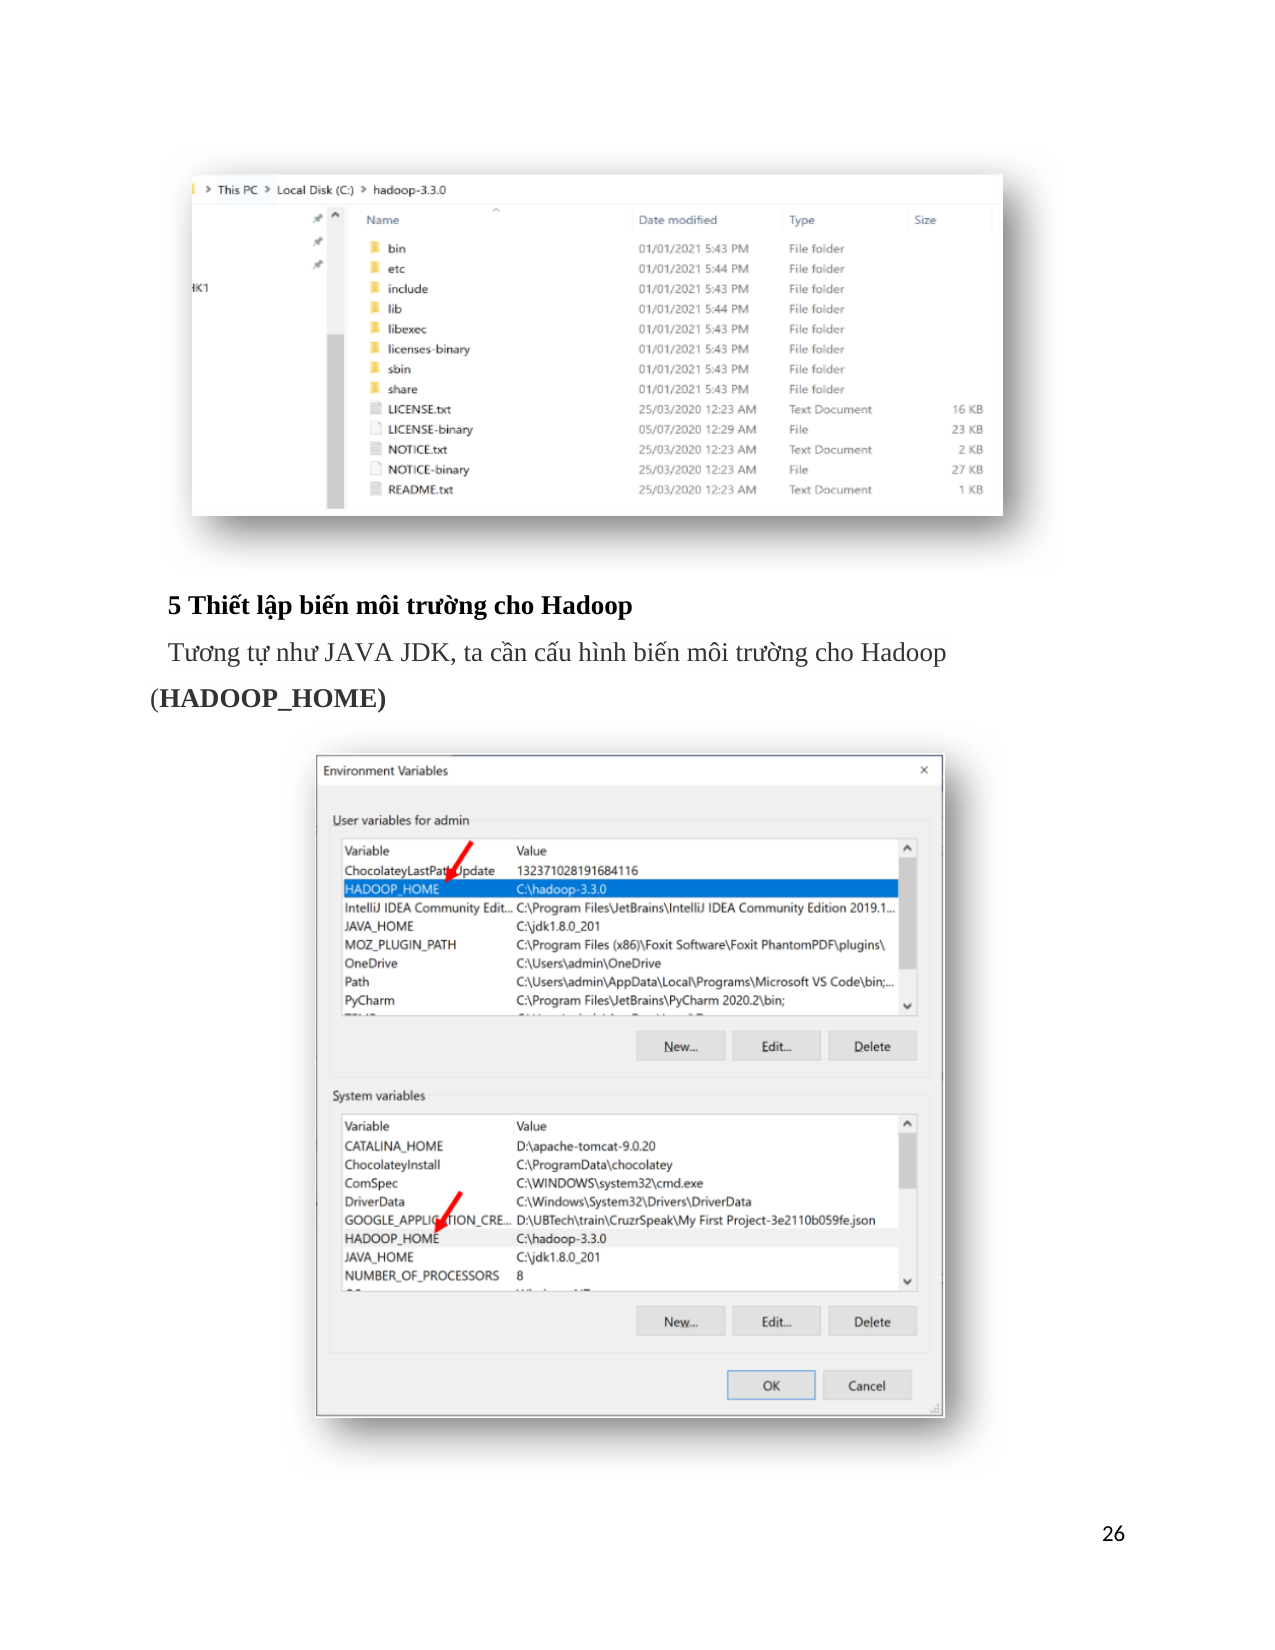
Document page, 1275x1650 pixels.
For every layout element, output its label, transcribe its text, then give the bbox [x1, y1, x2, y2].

picture [192, 174, 1003, 516]
subtitle 5 Thiết lập biến môi trường cho Hadoop [150, 589, 1125, 620]
picture [315, 753, 945, 1418]
text Tương tự như JAVA JDK, ta cần cấu hình biến môi trường cho Hadoop (HADOOP_HOME) [150, 636, 1125, 713]
